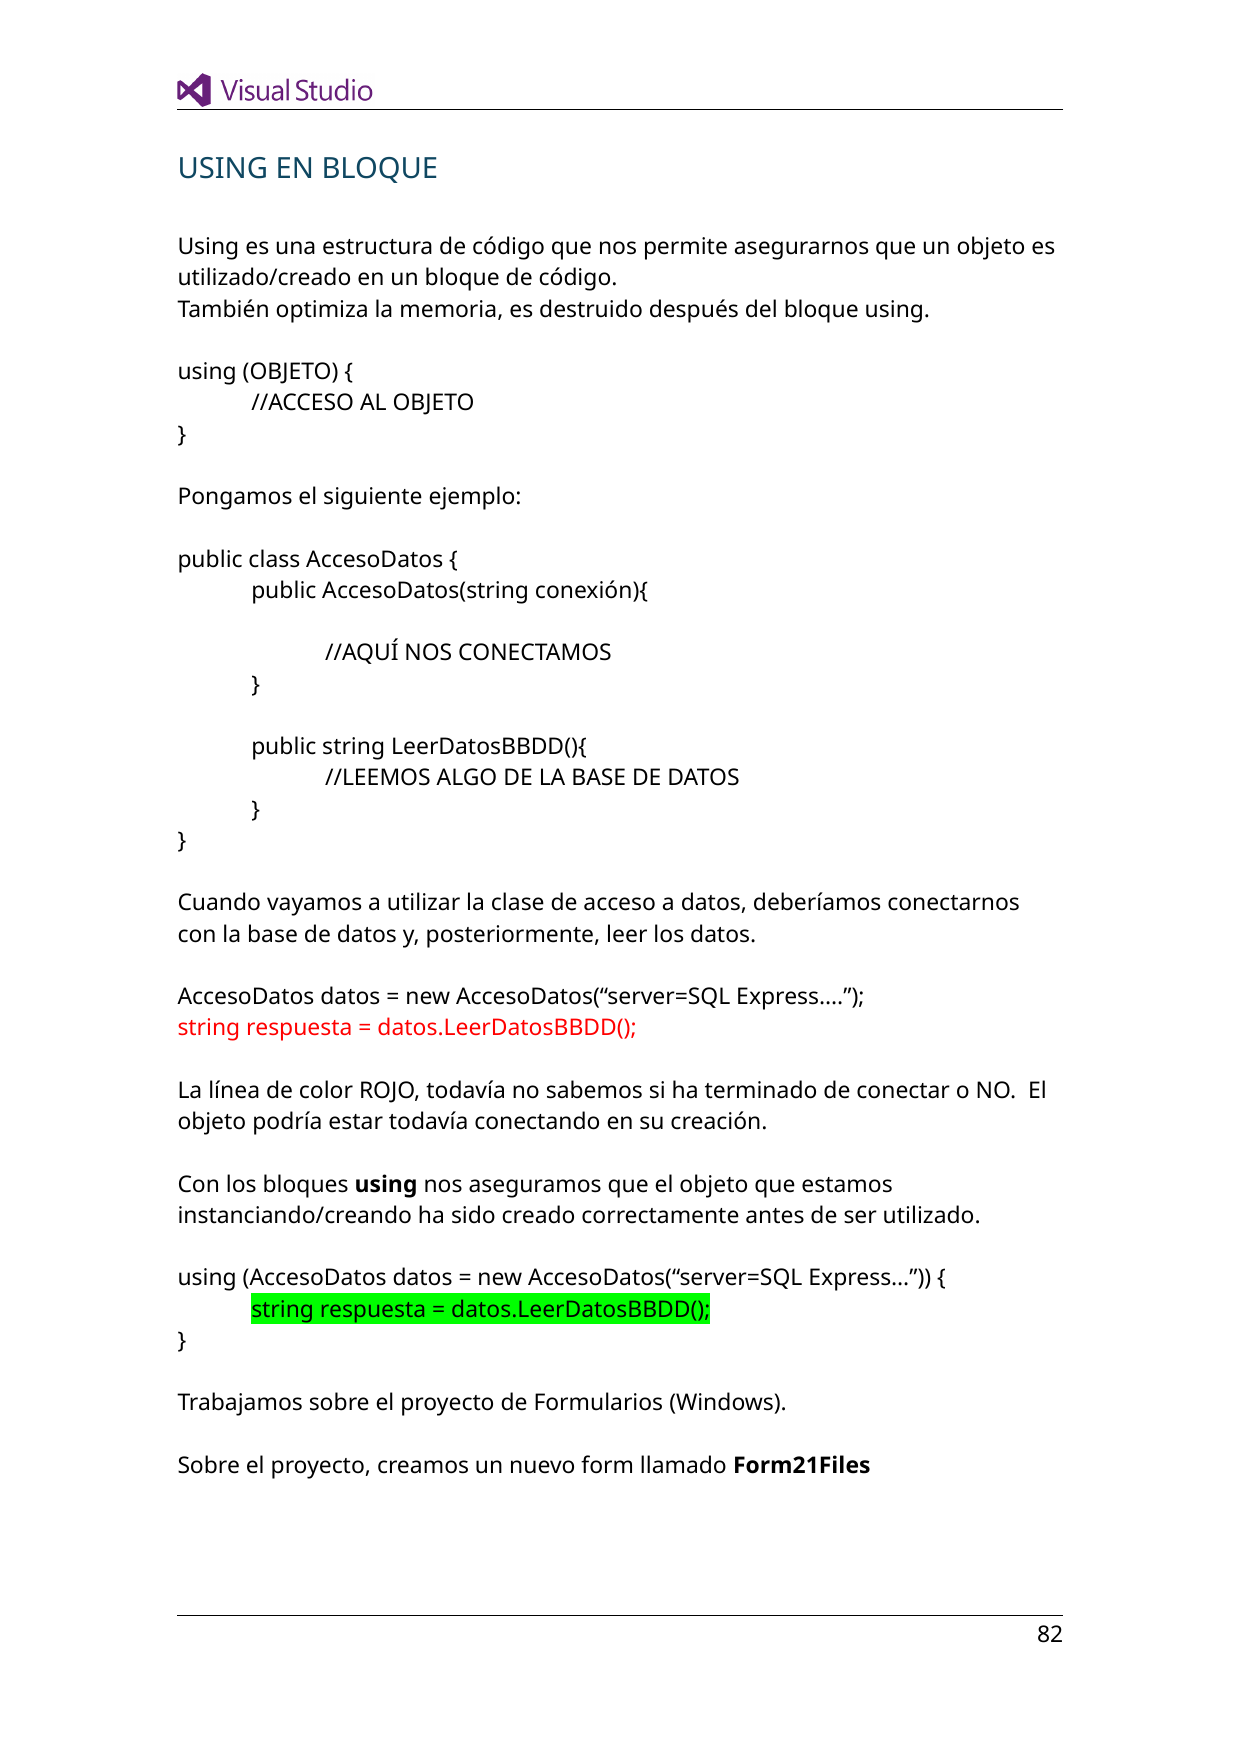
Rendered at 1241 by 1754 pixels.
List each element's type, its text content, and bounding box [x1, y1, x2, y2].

text Pongamos el siguiente ejemplo: [177, 480, 1063, 511]
text using (OBJETO) { [177, 355, 1063, 386]
text } [177, 792, 1063, 824]
text string respuesta = datos.LeerDatosBBDD(); [177, 1011, 1063, 1042]
text La línea de color ROJO, todavía no sabemos si ha terminado de conectar o NO. El objeto podría estar todavía conectando en su creación. [177, 1074, 1063, 1136]
text using (AccesoDatos datos = new AccesoDatos(“server=SQL Express…”)) { [177, 1261, 1063, 1292]
text } [177, 667, 1063, 699]
text //LEEMOS ALGO DE LA BASE DE DATOS [177, 761, 1063, 792]
text public string LeerDatosBBDD(){ [177, 730, 1063, 761]
text Using es una estructura de código que nos permite asegurarnos que un objeto es utilizado/creado en un bloque de código. [177, 230, 1063, 292]
text public AccesoDatos(string conexión){ [177, 574, 1063, 605]
text Sobre el proyecto, creamos un nuevo form llamado Form21Files [177, 1449, 1063, 1480]
text Con los bloques using nos aseguramos que el objeto que estamos instanciando/creando ha sido creado correctamente antes de ser utilizado. [177, 1167, 1063, 1230]
text } [177, 1324, 1063, 1355]
subtitle USING EN BLOQUE [177, 148, 1063, 187]
text //AQUÍ NOS CONECTAMOS [177, 636, 1063, 667]
text Trabajamos sobre el proyecto de Formularios (Windows). [177, 1386, 1063, 1417]
picture [177, 73, 375, 107]
text } [177, 417, 1063, 449]
text También optimiza la memoria, es destruido después del bloque using. [177, 292, 1063, 324]
text } [177, 824, 1063, 855]
text public class AccesoDatos { [177, 542, 1063, 574]
text string respuesta = datos.LeerDatosBBDD(); [177, 1292, 1063, 1324]
text Cuando vayamos a utilizar la clase de acceso a datos, deberíamos conectarnos con la base de datos y, posteriormente, leer los datos. [177, 886, 1063, 949]
text AccesoDatos datos = new AccesoDatos(“server=SQL Express….”); [177, 980, 1063, 1011]
text //ACCESO AL OBJETO [177, 386, 1063, 417]
